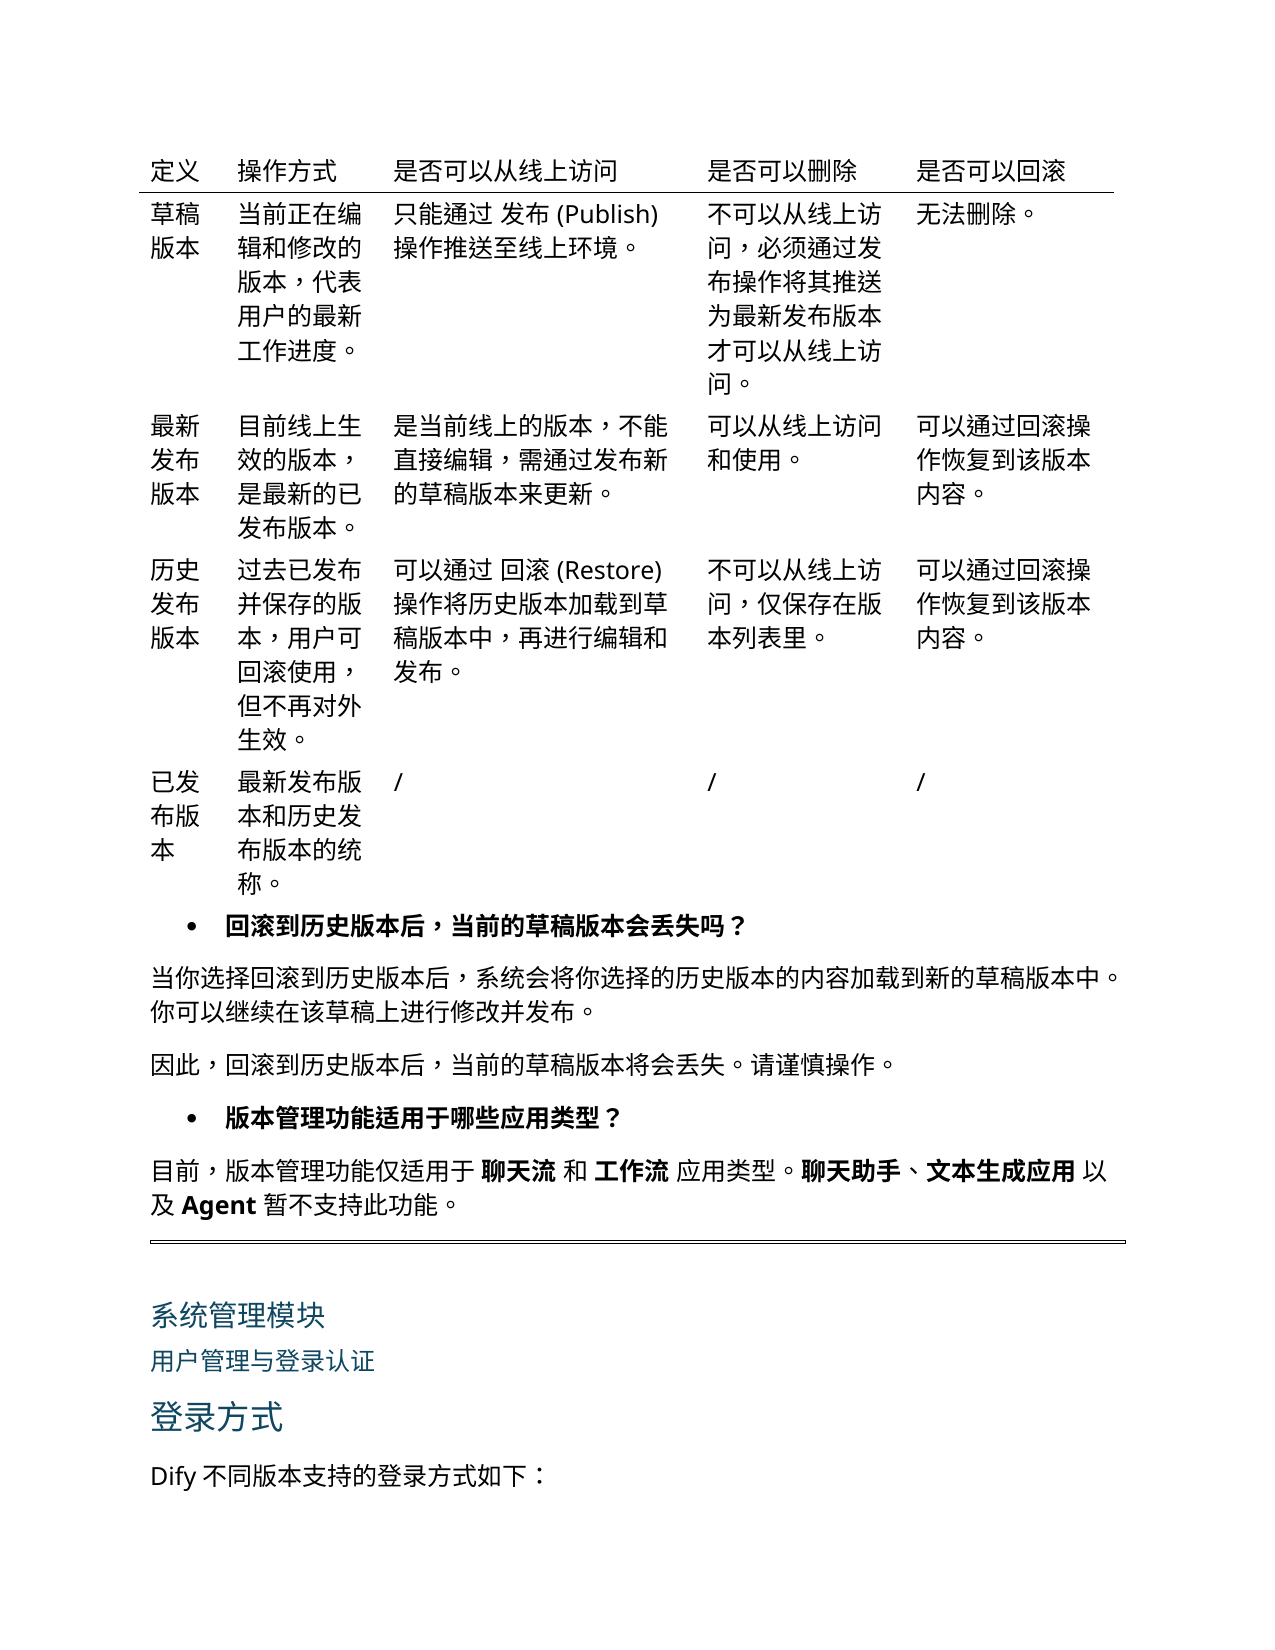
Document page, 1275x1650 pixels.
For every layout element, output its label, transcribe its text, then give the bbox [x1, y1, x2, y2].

table_header 定义 [139, 150, 226, 192]
text 因此，回滚到历史版本后，当前的草稿版本将会丢失。请谨慎操作。 [150, 1048, 1125, 1082]
table_cell 当前正在编辑和修改的版本，代表用户的最新工作进度。 [226, 193, 382, 405]
table_cell 最新发布版本 [139, 405, 226, 549]
table_cell / [696, 761, 905, 904]
subtitle 用户管理与登录认证 [150, 1343, 1125, 1377]
table_cell 是当前线上的版本，不能直接编辑，需通过发布新的草稿版本来更新。 [383, 405, 696, 549]
table_cell 不可以从线上访问，必须通过发布操作将其推送为最新发布版本才可以从线上访问。 [696, 193, 905, 405]
subtitle 登录方式 [150, 1394, 1125, 1439]
table_cell 不可以从线上访问，仅保存在版本列表里。 [696, 549, 905, 761]
table_cell 只能通过 发布 (Publish) 操作推送至线上环境。 [383, 193, 696, 405]
table_cell 过去已发布并保存的版本，用户可回滚使用，但不再对外生效。 [226, 549, 382, 761]
table_cell 历史发布版本 [139, 549, 226, 761]
table_cell / [905, 761, 1114, 904]
table_cell 可以从线上访问和使用。 [696, 405, 905, 549]
table_cell 可以通过回滚操作恢复到该版本内容。 [905, 405, 1114, 549]
text 当你选择回滚到历史版本后，系统会将你选择的历史版本的内容加载到新的草稿版本中。你可以继续在该草稿上进行修改并发布。 [150, 961, 1125, 1029]
text 目前，版本管理功能仅适用于 聊天流 和 工作流 应用类型。聊天助手、文本生成应用 以及 Agent 暂不支持此功能。 [150, 1153, 1125, 1222]
table_header 是否可以删除 [696, 150, 905, 192]
table_header 是否可以回滚 [905, 150, 1114, 192]
table_cell 可以通过 回滚 (Restore) 操作将历史版本加载到草稿版本中，再进行编辑和发布。 [383, 549, 696, 761]
list 回滚到历史版本后，当前的草稿版本会丢失吗？ [187, 908, 1125, 942]
table_cell 无法删除。 [905, 193, 1114, 405]
list 版本管理功能适用于哪些应用类型？ [187, 1101, 1125, 1135]
table_cell 最新发布版本和历史发布版本的统称。 [226, 761, 382, 904]
table_cell 已发布版本 [139, 761, 226, 904]
table_header 是否可以从线上访问 [383, 150, 696, 192]
table_cell 可以通过回滚操作恢复到该版本内容。 [905, 549, 1114, 761]
table_cell 草稿版本 [139, 193, 226, 405]
table_cell 目前线上生效的版本，是最新的已发布版本。 [226, 405, 382, 549]
table_cell / [383, 761, 696, 904]
subtitle 系统管理模块 [150, 1295, 1125, 1335]
text Dify 不同版本支持的登录方式如下： [150, 1458, 1125, 1492]
table_header 操作方式 [226, 150, 382, 192]
